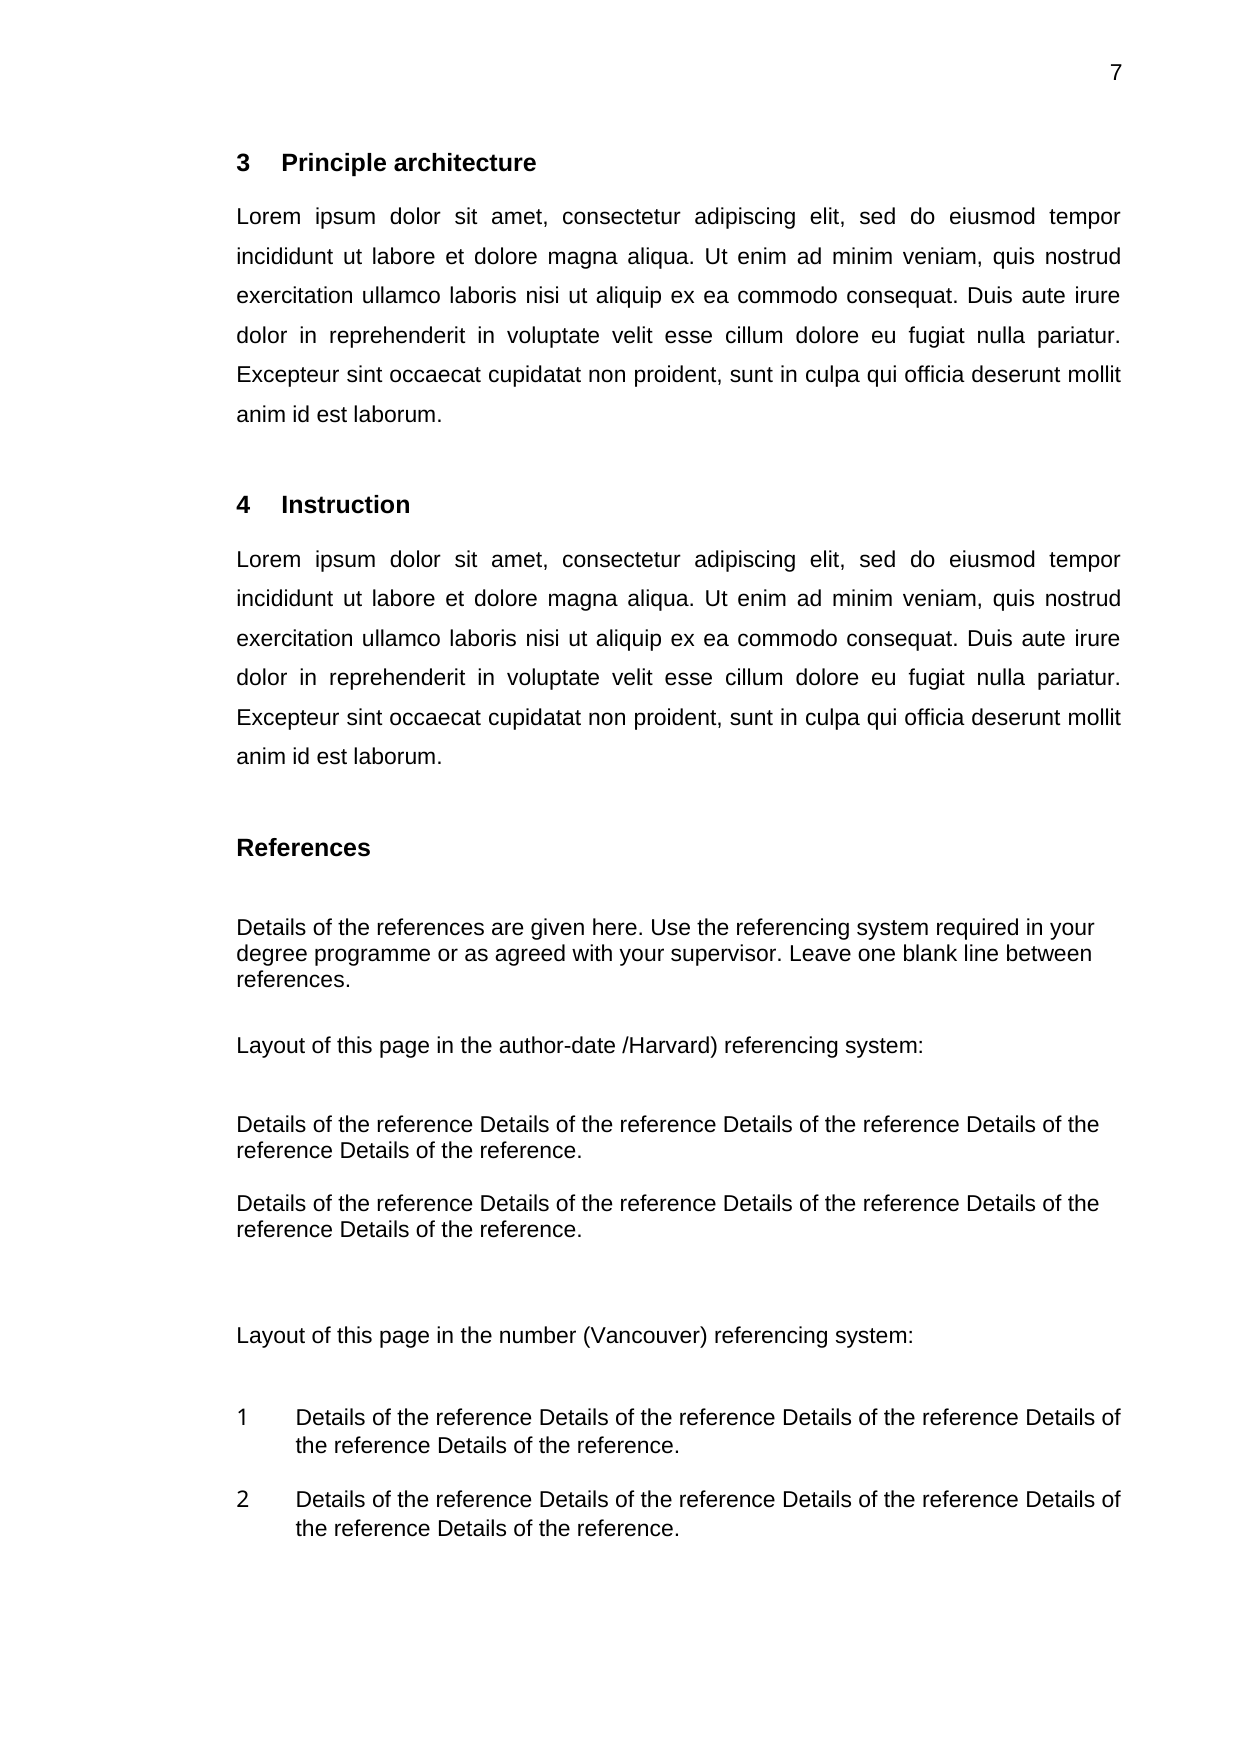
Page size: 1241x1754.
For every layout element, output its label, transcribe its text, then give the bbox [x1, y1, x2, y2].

text Layout of this page in the author-date /Harvard) referencing system: [236, 1032, 1122, 1058]
subtitle References [236, 833, 1122, 861]
subtitle Principle architecture [236, 148, 1122, 176]
text Lorem ipsum dolor sit amet, consectetur adipiscing elit, sed do eiusmod tempor incididunt ut labore et dolore magna aliqua. Ut enim ad minim veniam, quis nostrud exercitation ullamco laboris nisi ut aliquip ex ea commodo consequat. Duis aute irure dolor in reprehenderit in voluptate velit esse cillum dolore eu fugiat nulla pariatur. Excepteur sint occaecat cupidatat non proident, sunt in culpa qui officia deserunt mollit anim id est laborum. [236, 203, 1122, 427]
text Details of the reference Details of the reference Details of the reference Details of the reference Details of the reference. [236, 1111, 1122, 1164]
text Details of the reference Details of the reference Details of the reference Details of the reference Details of the reference. [236, 1190, 1122, 1243]
text Details of the references are given here. Use the referencing system required in your degree programme or as agreed with your supervisor. Leave one blank line between references. [236, 913, 1122, 992]
text Details of the reference Details of the reference Details of the reference Details of the reference Details of the reference. [236, 1401, 1122, 1458]
subtitle Instruction [236, 490, 1122, 519]
text Details of the reference Details of the reference Details of the reference Details of the reference Details of the reference. [236, 1483, 1122, 1541]
text Lorem ipsum dolor sit amet, consectetur adipiscing elit, sed do eiusmod tempor incididunt ut labore et dolore magna aliqua. Ut enim ad minim veniam, quis nostrud exercitation ullamco laboris nisi ut aliquip ex ea commodo consequat. Duis aute irure dolor in reprehenderit in voluptate velit esse cillum dolore eu fugiat nulla pariatur. Excepteur sint occaecat cupidatat non proident, sunt in culpa qui officia deserunt mollit anim id est laborum. [236, 546, 1122, 769]
text Layout of this page in the number (Vancouver) referencing system: [236, 1322, 1122, 1348]
